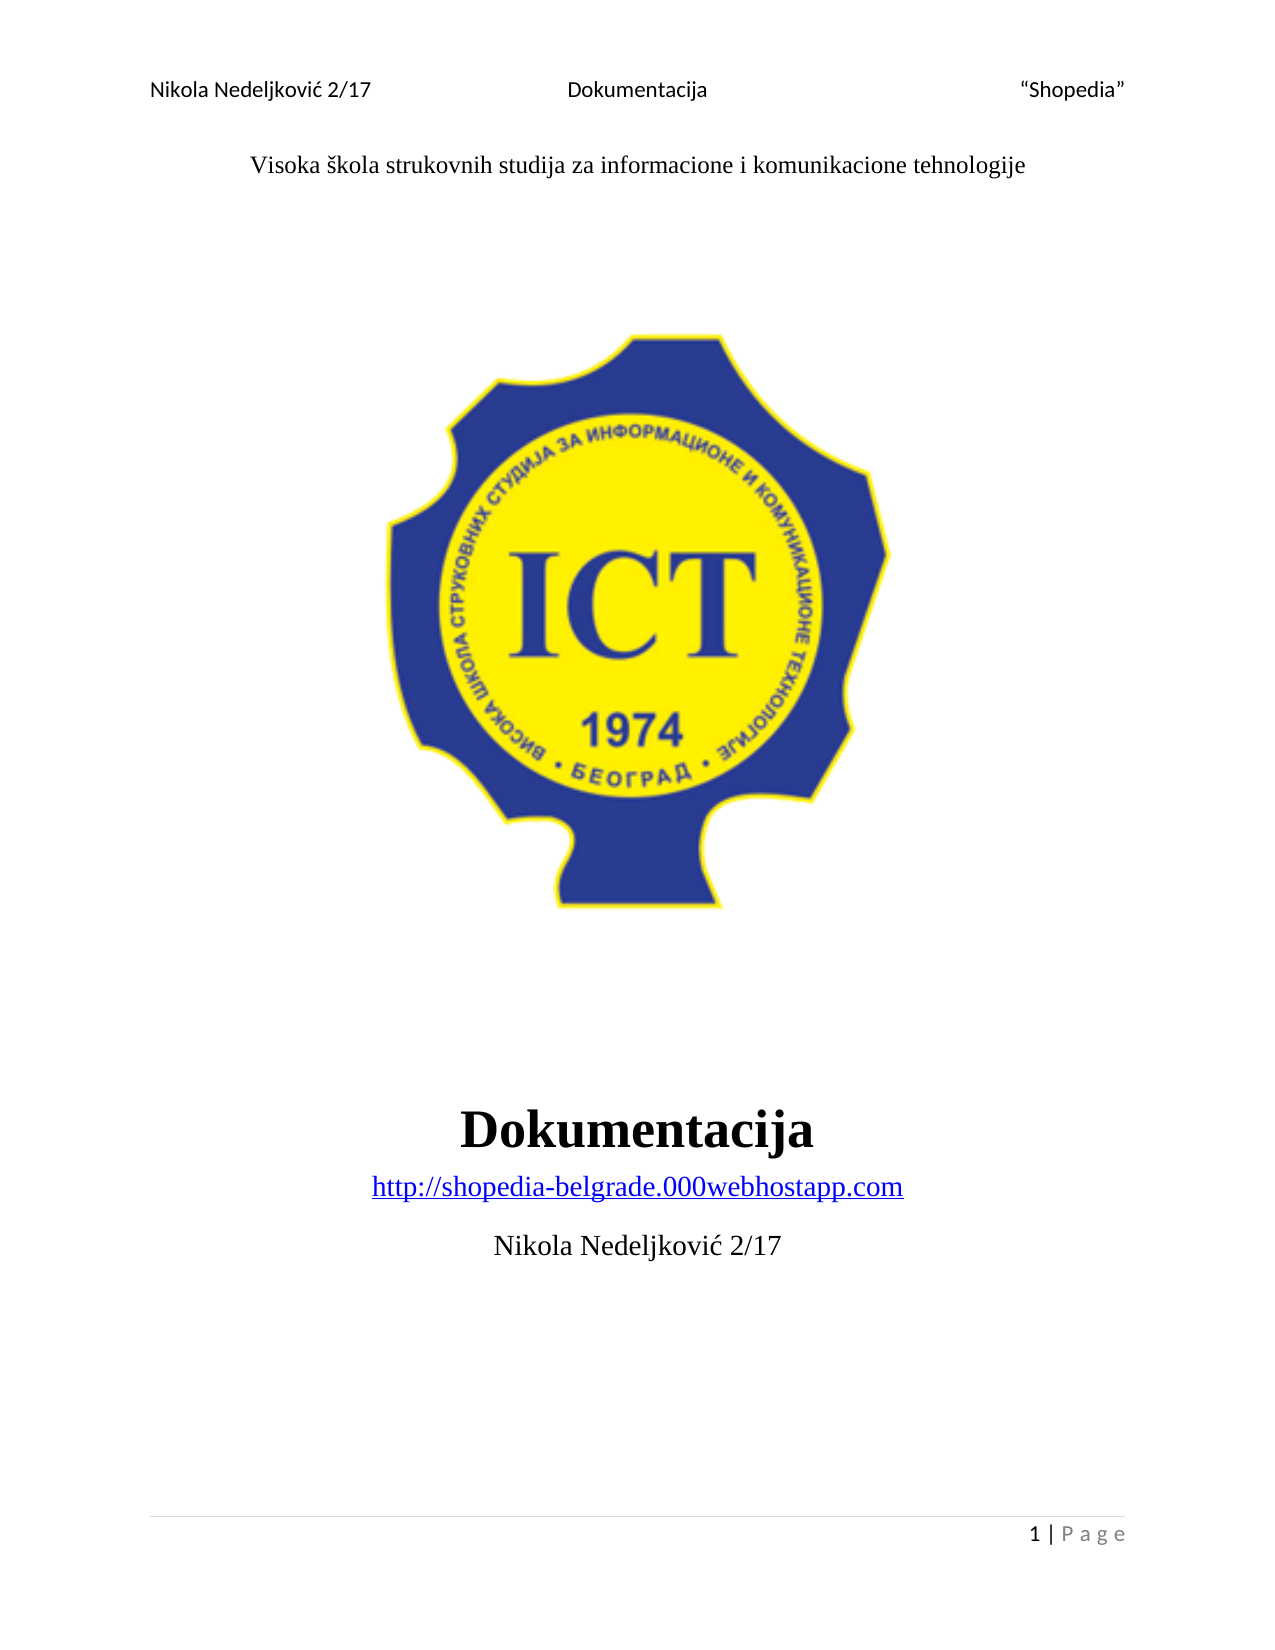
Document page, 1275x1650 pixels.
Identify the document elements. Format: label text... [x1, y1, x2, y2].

text Visoka škola strukovnih studija za informacione i komunikacione tehnologije [150, 150, 1125, 179]
picture [218, 203, 1058, 1043]
text http://shopedia-belgrade.000webhostapp.com [150, 1169, 1125, 1202]
subtitle Dokumentacija [150, 1097, 1125, 1159]
text Nikola Nedeljković 2/17 [150, 1228, 1125, 1262]
